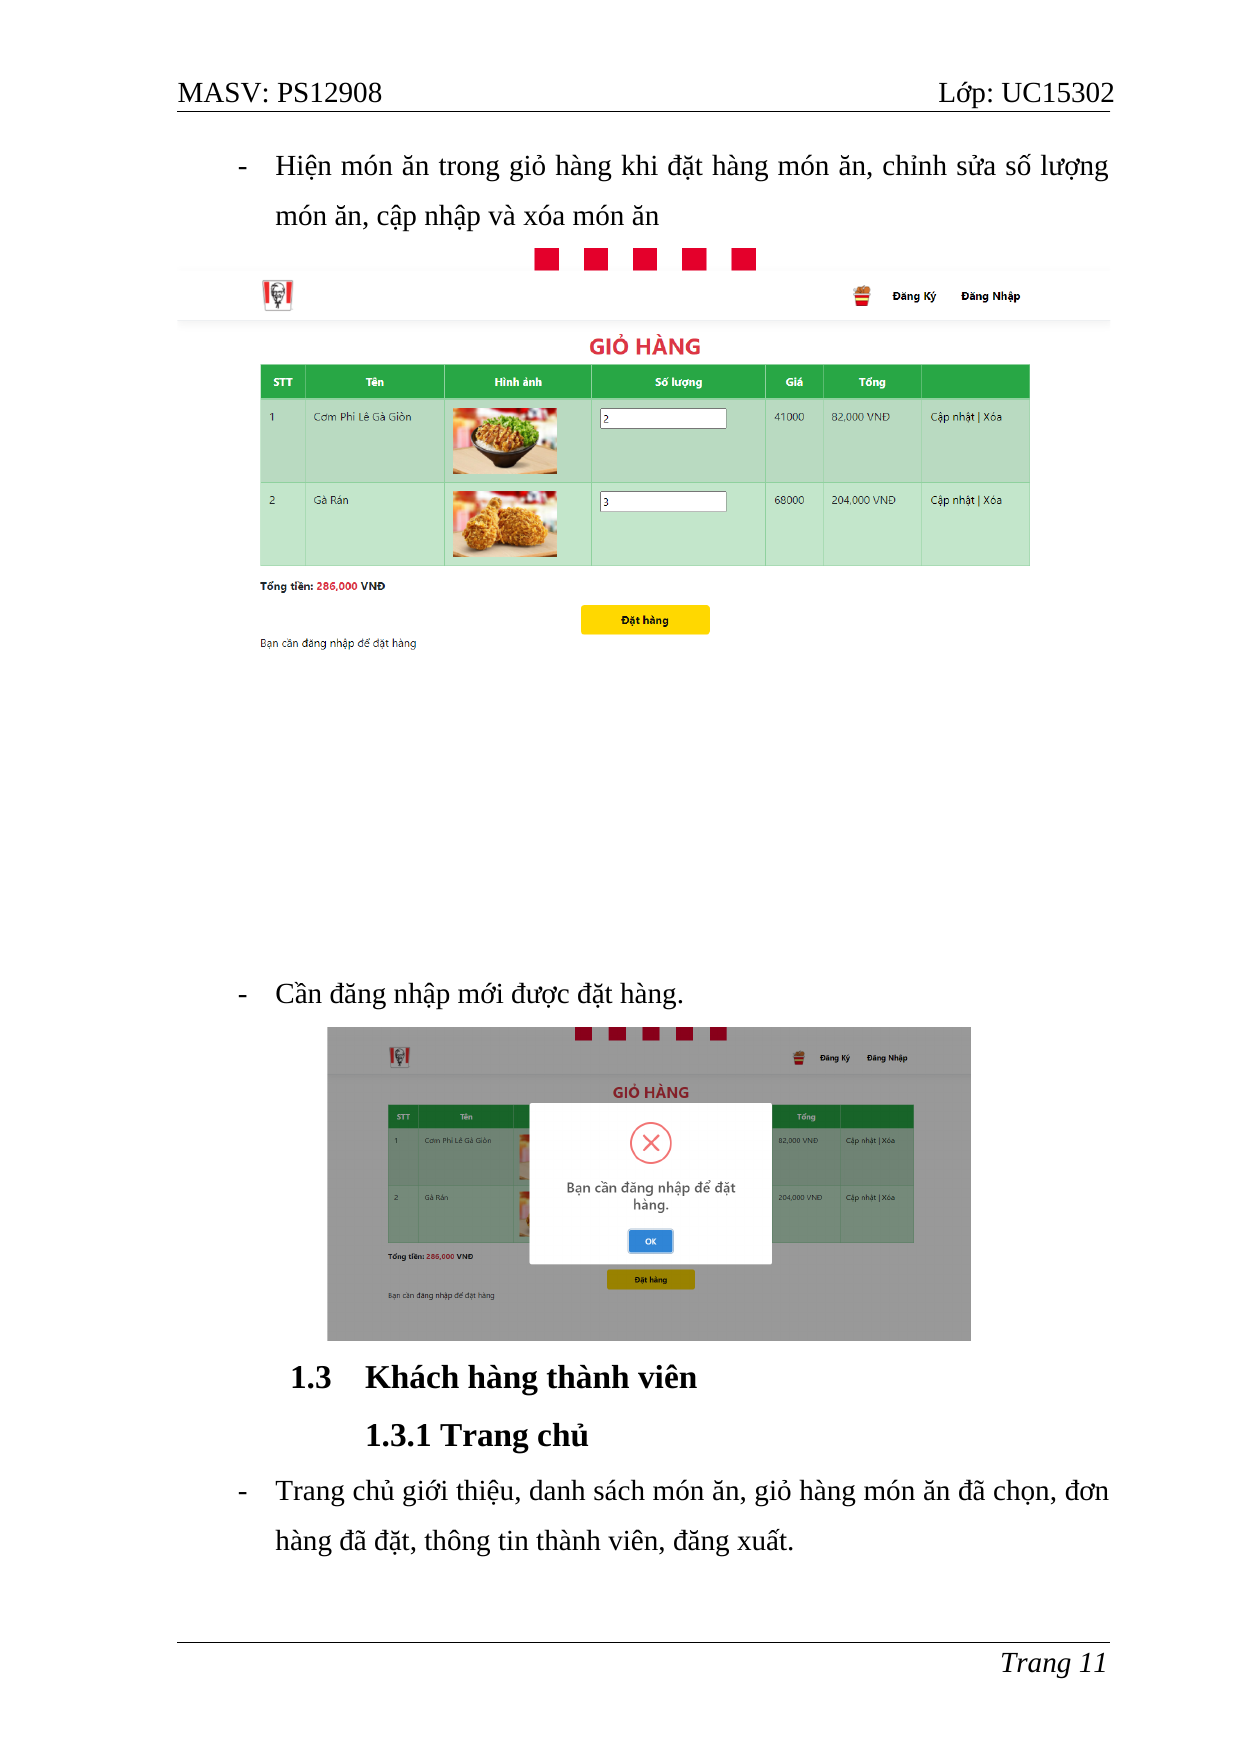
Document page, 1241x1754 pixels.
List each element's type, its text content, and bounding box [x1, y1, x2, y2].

list Trang chủ giới thiệu, danh sách món ăn, giỏ hàng món ăn đã chọn, đơn hàng đã đặt, thông tin thành viên, đăng xuất. [238, 1473, 1110, 1557]
list Cần đăng nhập mới được đặt hàng. [238, 977, 1110, 1010]
picture [327, 1027, 971, 1341]
picture [177, 248, 1111, 709]
list Trang chủ [365, 1415, 1110, 1454]
list Hiện món ăn trong giỏ hàng khi đặt hàng món ăn, chỉnh sửa số lượng món ăn, cập nhập và xóa món ăn [238, 148, 1110, 232]
list Khách hàng thành viên [290, 1358, 1110, 1396]
